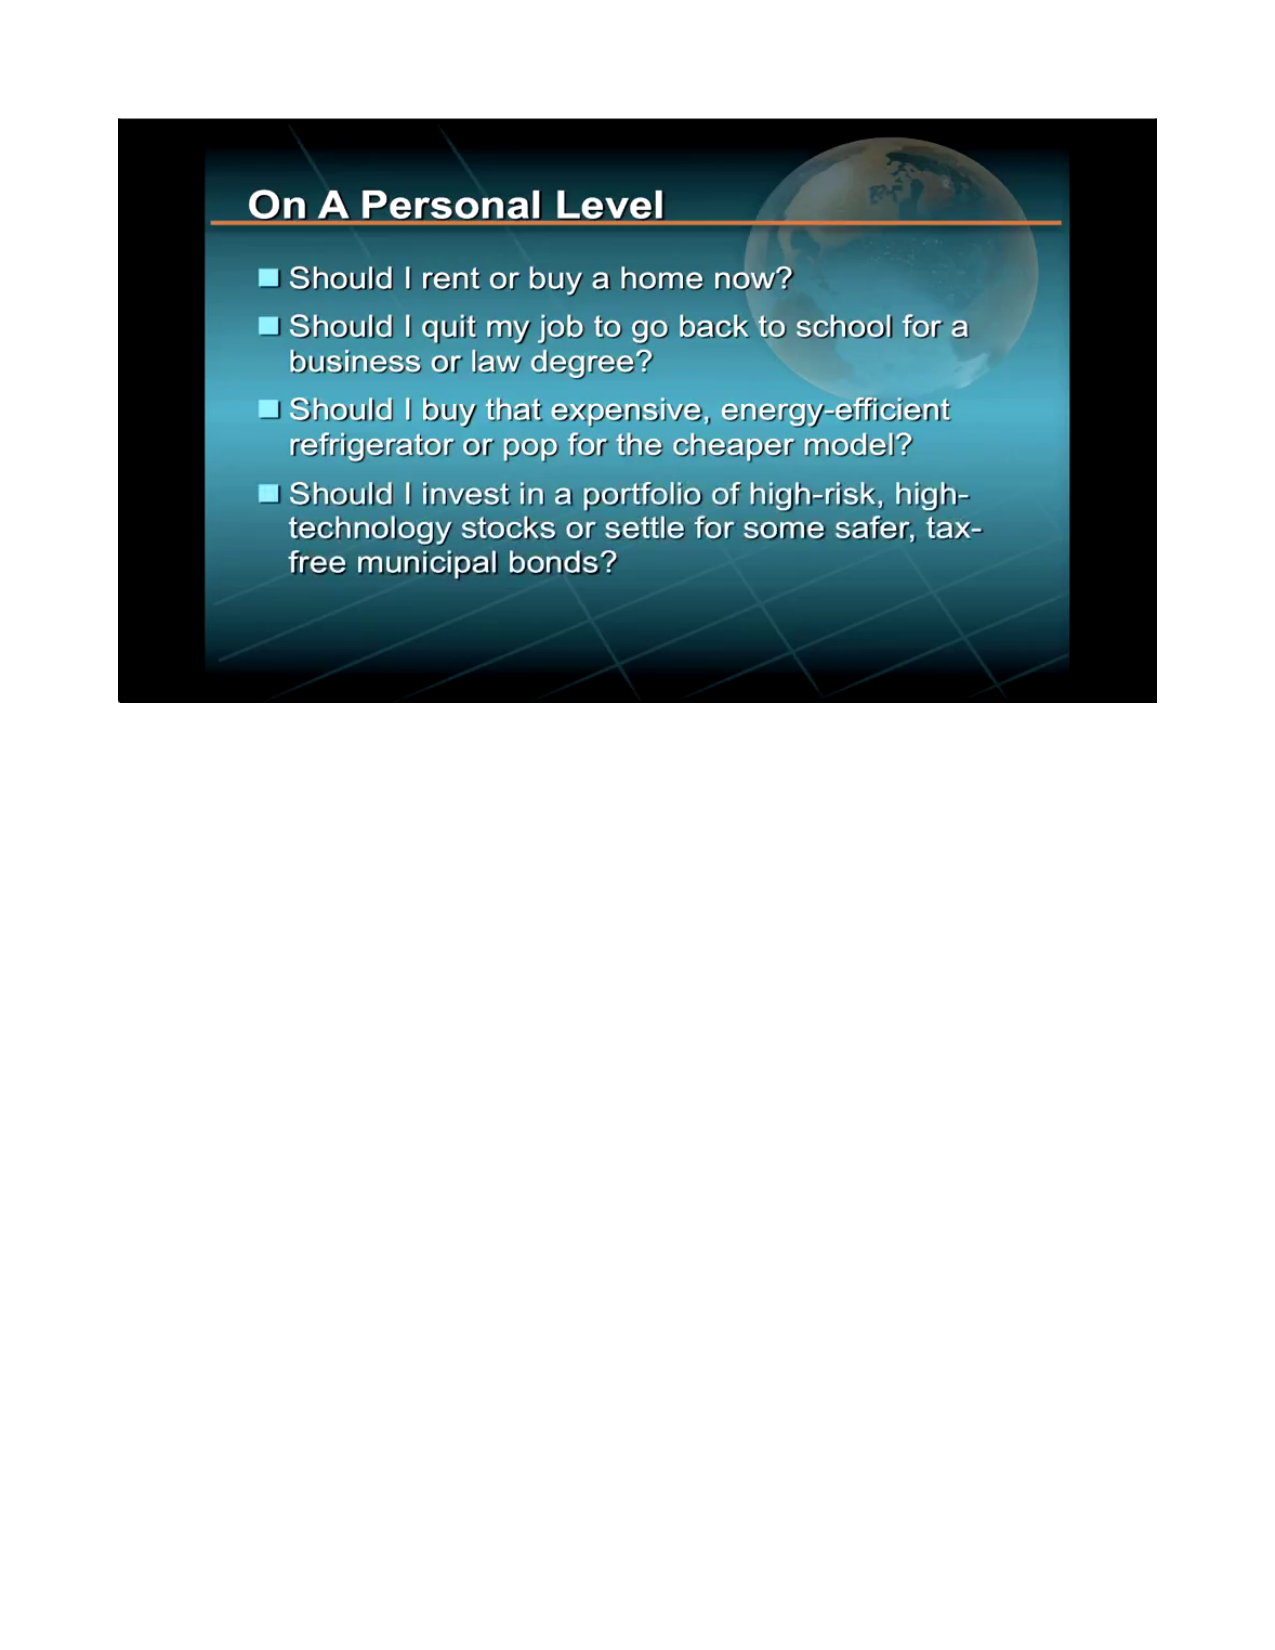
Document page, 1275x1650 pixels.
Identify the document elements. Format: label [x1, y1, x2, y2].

picture [118, 118, 1157, 703]
